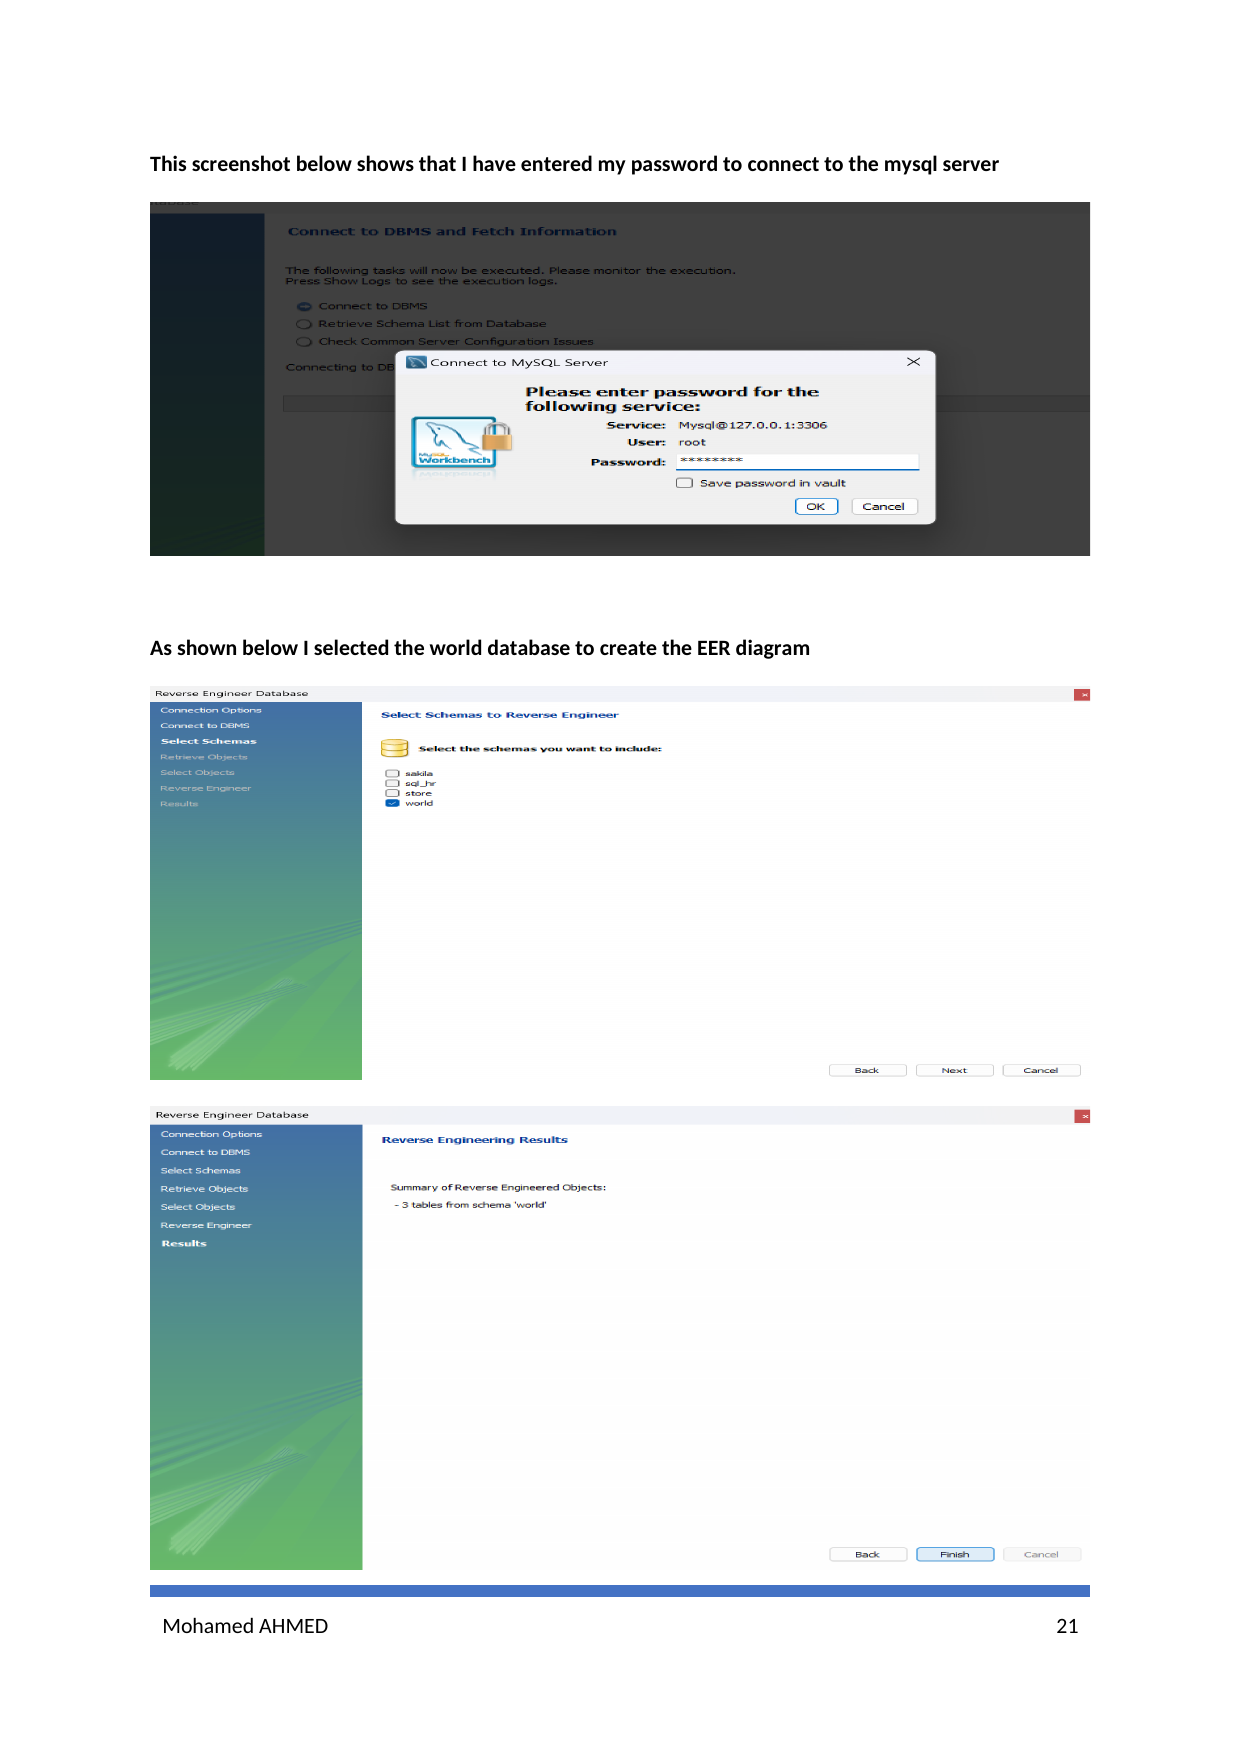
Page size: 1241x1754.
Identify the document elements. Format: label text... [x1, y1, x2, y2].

text This screenshot below shows that I have entered my password to connect to the mysql server [150, 150, 1090, 177]
picture [150, 1106, 1091, 1570]
text As shown below I selected the world database to create the EER diagram [150, 634, 1090, 661]
picture [150, 686, 1091, 1080]
picture [150, 202, 1091, 556]
